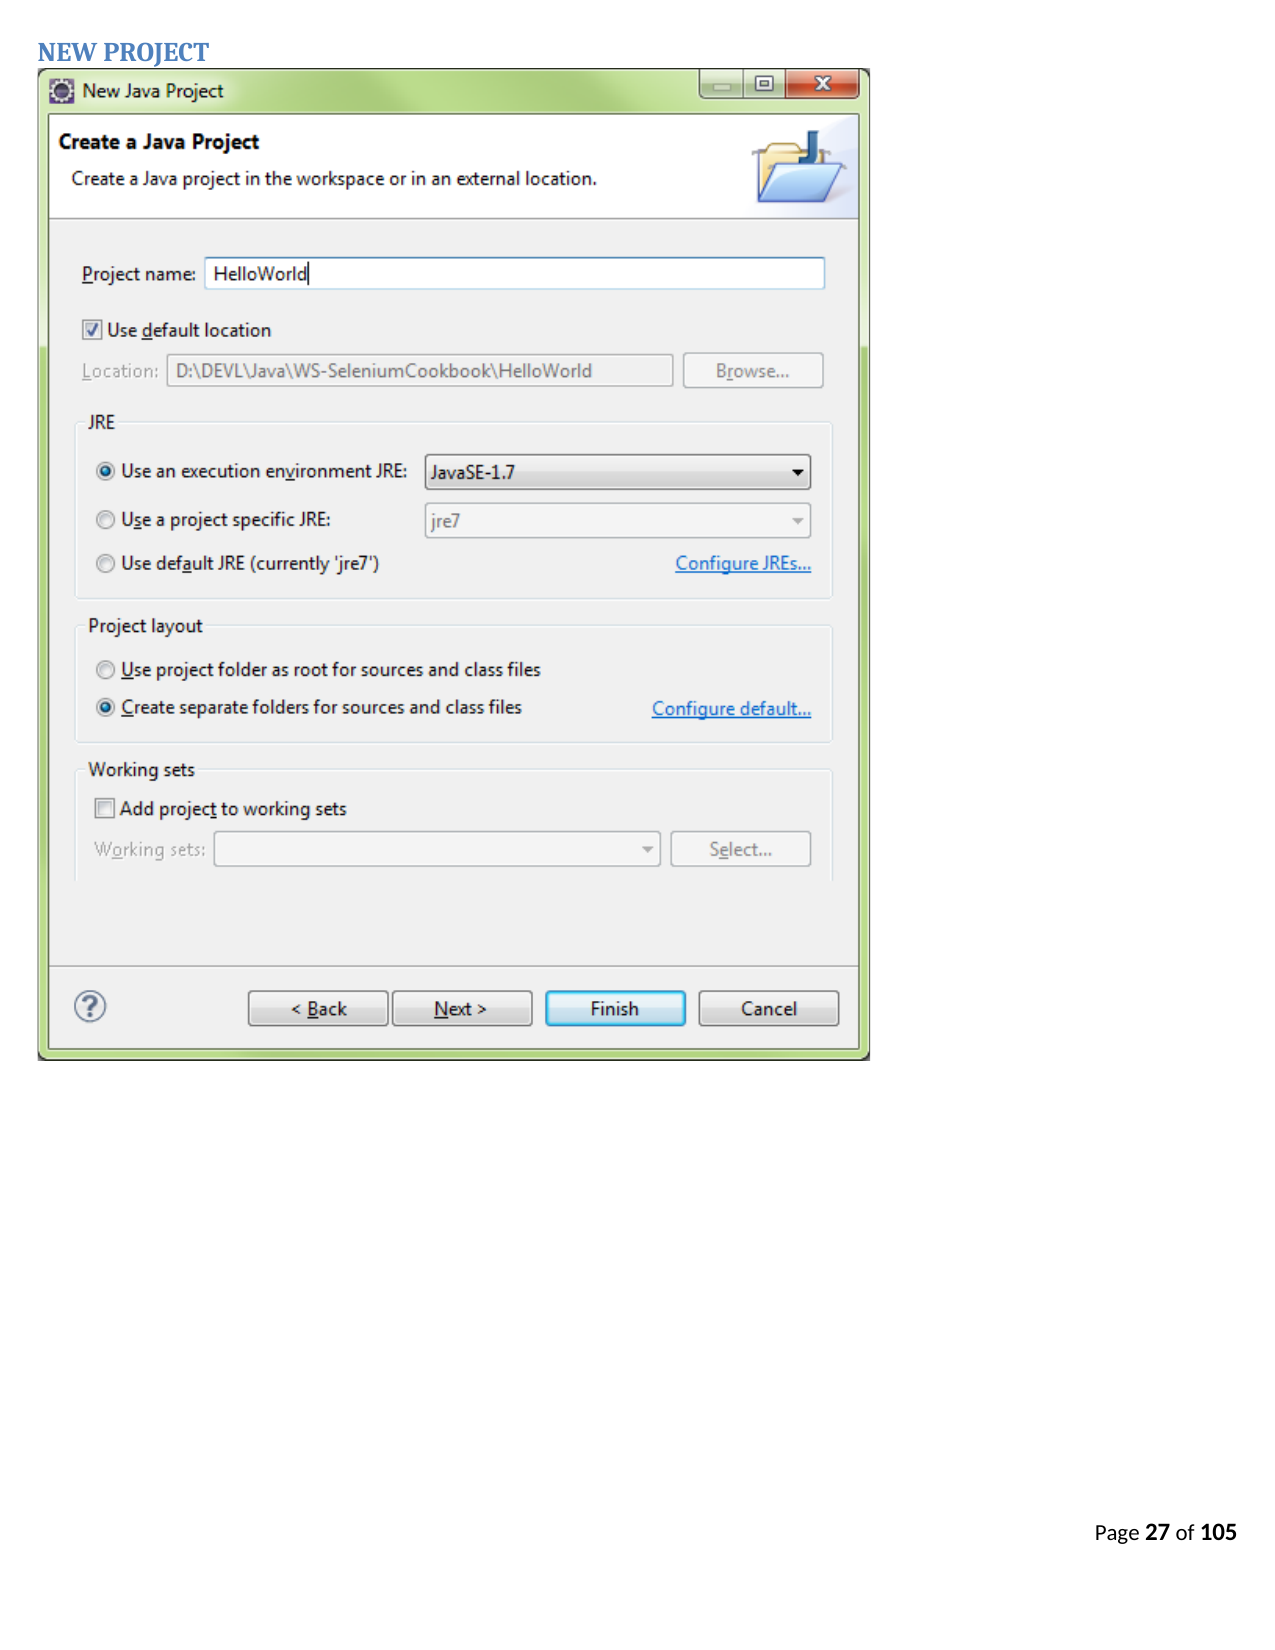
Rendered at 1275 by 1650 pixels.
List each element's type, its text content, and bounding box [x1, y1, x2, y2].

subtitle New Project [37, 37, 1237, 69]
picture [37, 68, 871, 1061]
